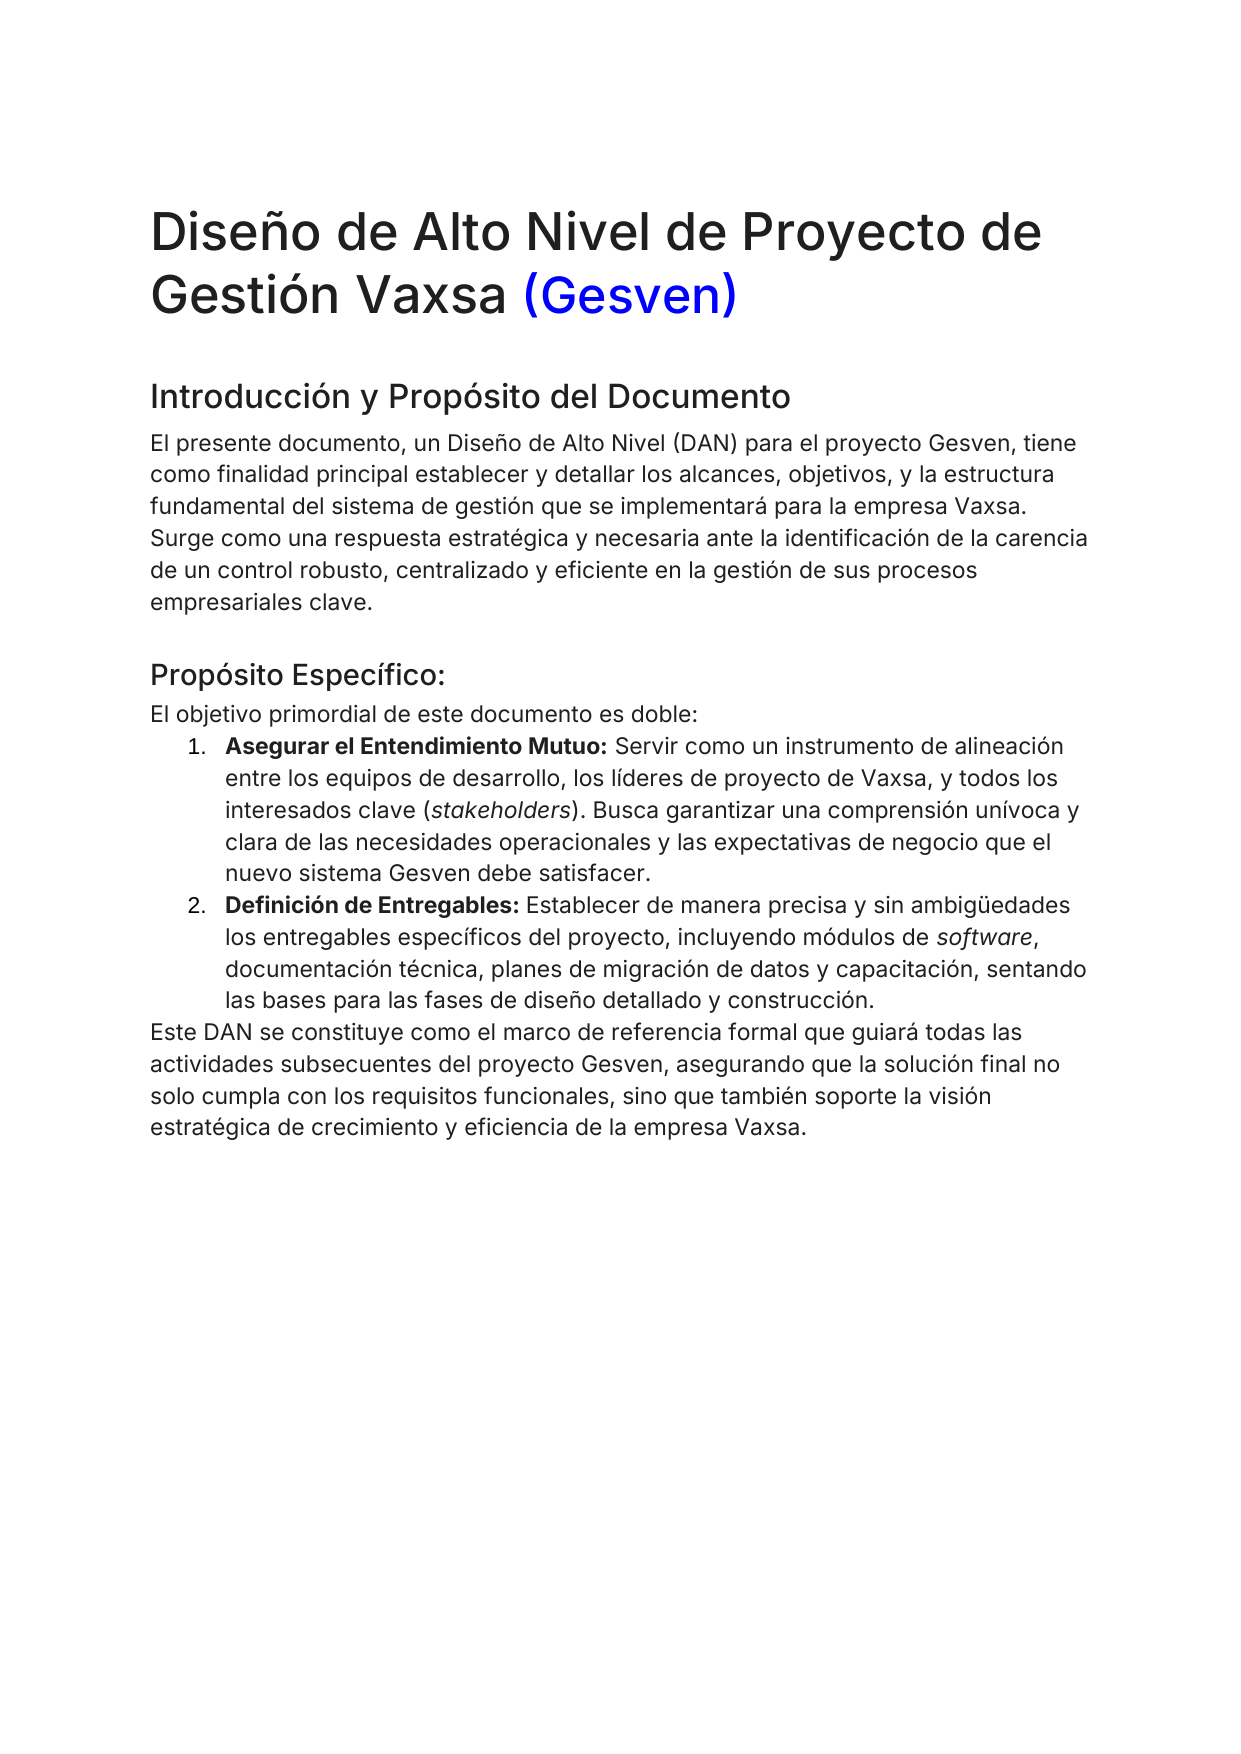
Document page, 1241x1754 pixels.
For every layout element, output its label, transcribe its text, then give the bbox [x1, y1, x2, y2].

title Diseño de Alto Nivel de Proyecto de Gestión Vaxsa (Gesven) [150, 200, 1090, 326]
subtitle Propósito Específico: [150, 657, 1090, 692]
list Definición de Entregables: Establecer de manera precisa y sin ambigüedades los entregables específicos del proyecto, incluyendo módulos de software, documentación técnica, planes de migración de datos y capacitación, sentando las bases para las fases de diseño detallado y construcción. [187, 891, 1090, 1014]
text Este DAN se constituye como el marco de referencia formal que guiará todas las actividades subsecuentes del proyecto Gesven, asegurando que la solución final no solo cumpla con los requisitos funcionales, sino que también soporte la visión estratégica de crecimiento y eficiencia de la empresa Vaxsa. [150, 1018, 1090, 1141]
text El presente documento, un Diseño de Alto Nivel (DAN) para el proyecto Gesven, tiene como finalidad principal establecer y detallar los alcances, objetivos, y la estructura fundamental del sistema de gestión que se implementará para la empresa Vaxsa. Surge como una respuesta estratégica y necesaria ante la identificación de la carencia de un control robusto, centralizado y eficiente en la gestión de sus procesos empresariales clave. [150, 429, 1090, 615]
list Asegurar el Entendimiento Mutuo: Servir como un instrumento de alineación entre los equipos de desarrollo, los líderes de proyecto de Vaxsa, y todos los interesados clave (stakeholders). Busca garantizar una comprensión unívoca y clara de las necesidades operacionales y las expectativas de negocio que el nuevo sistema Gesven debe satisfacer. [187, 732, 1090, 887]
text El objetivo primordial de este documento es doble: [150, 701, 1090, 728]
subtitle Introducción y Propósito del Documento [150, 376, 1090, 416]
